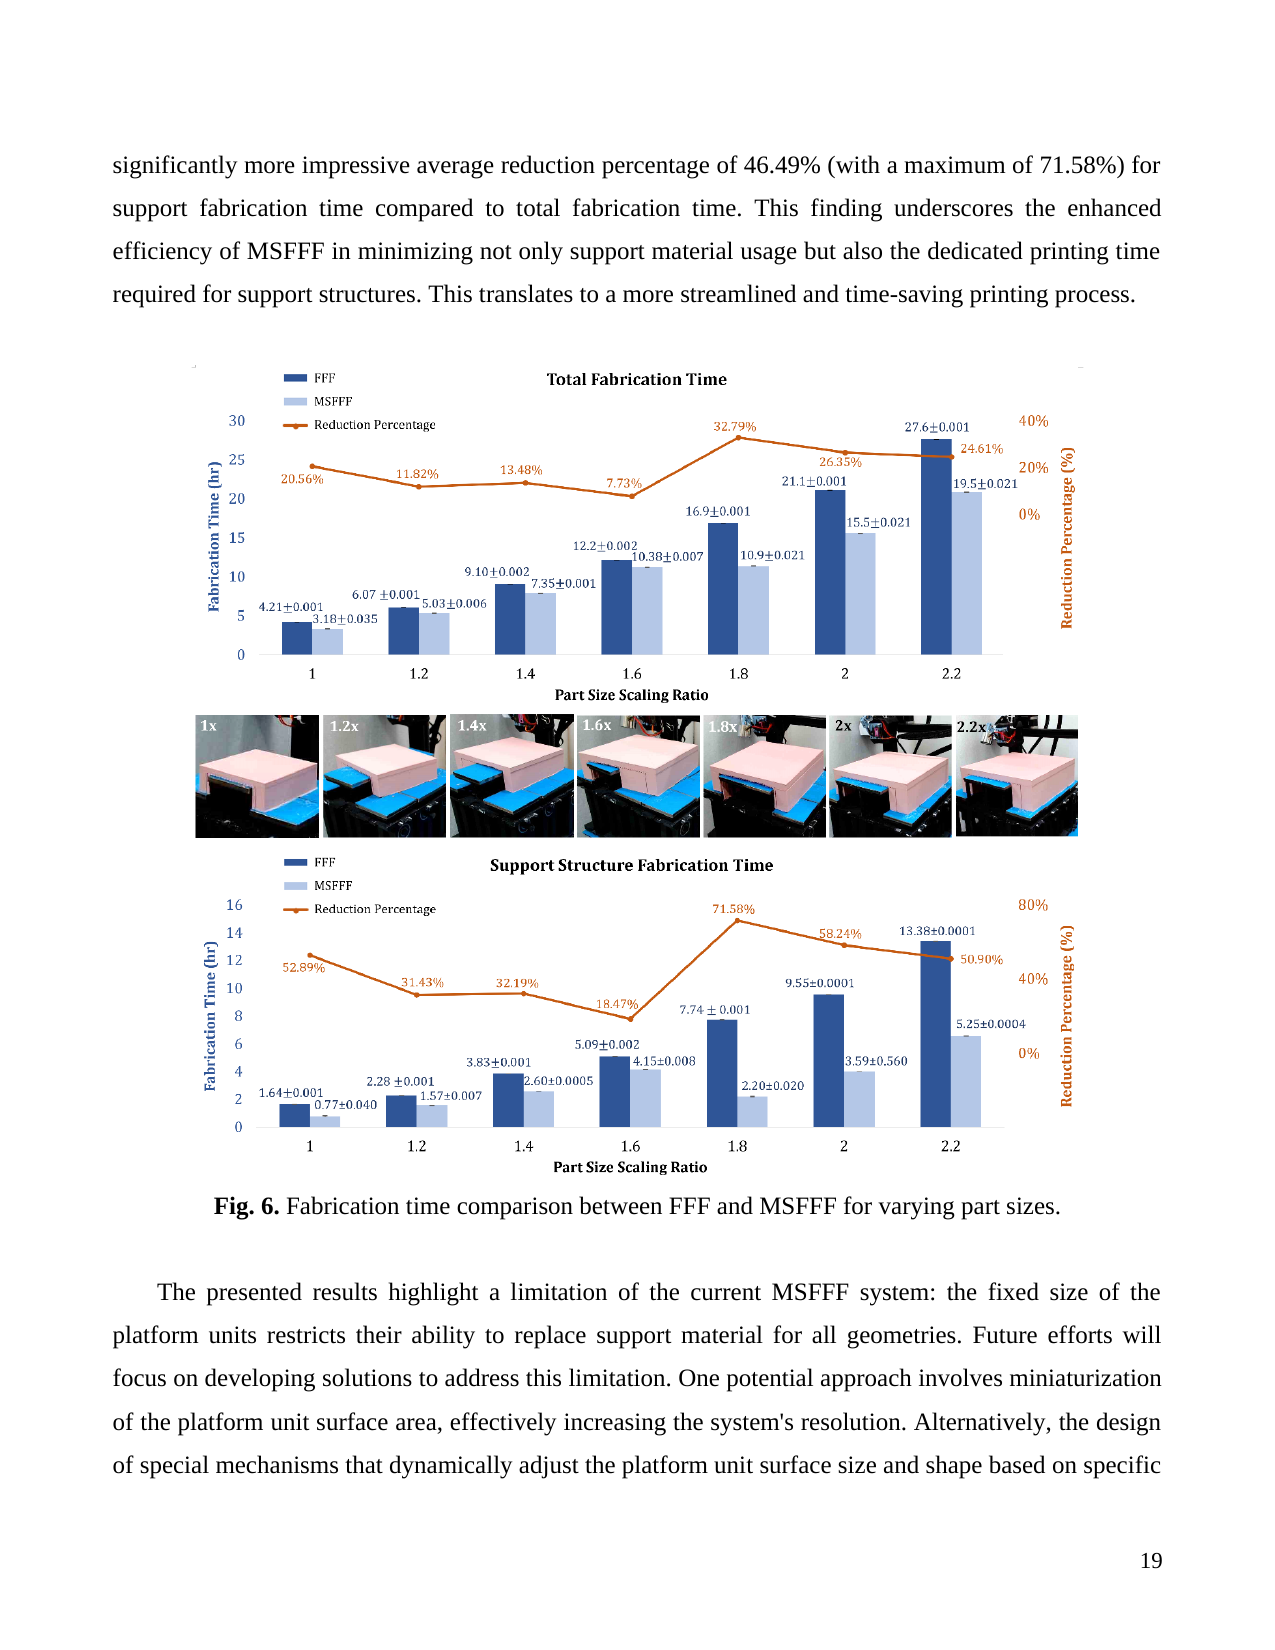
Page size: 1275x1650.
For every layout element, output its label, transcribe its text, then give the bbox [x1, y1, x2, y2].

picture [191, 365, 1084, 1177]
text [112, 150, 1162, 308]
text Fig. 6. Fabrication time comparison between FFF and MSFFF for varying part sizes. [112, 1191, 1162, 1220]
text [112, 1277, 1162, 1478]
